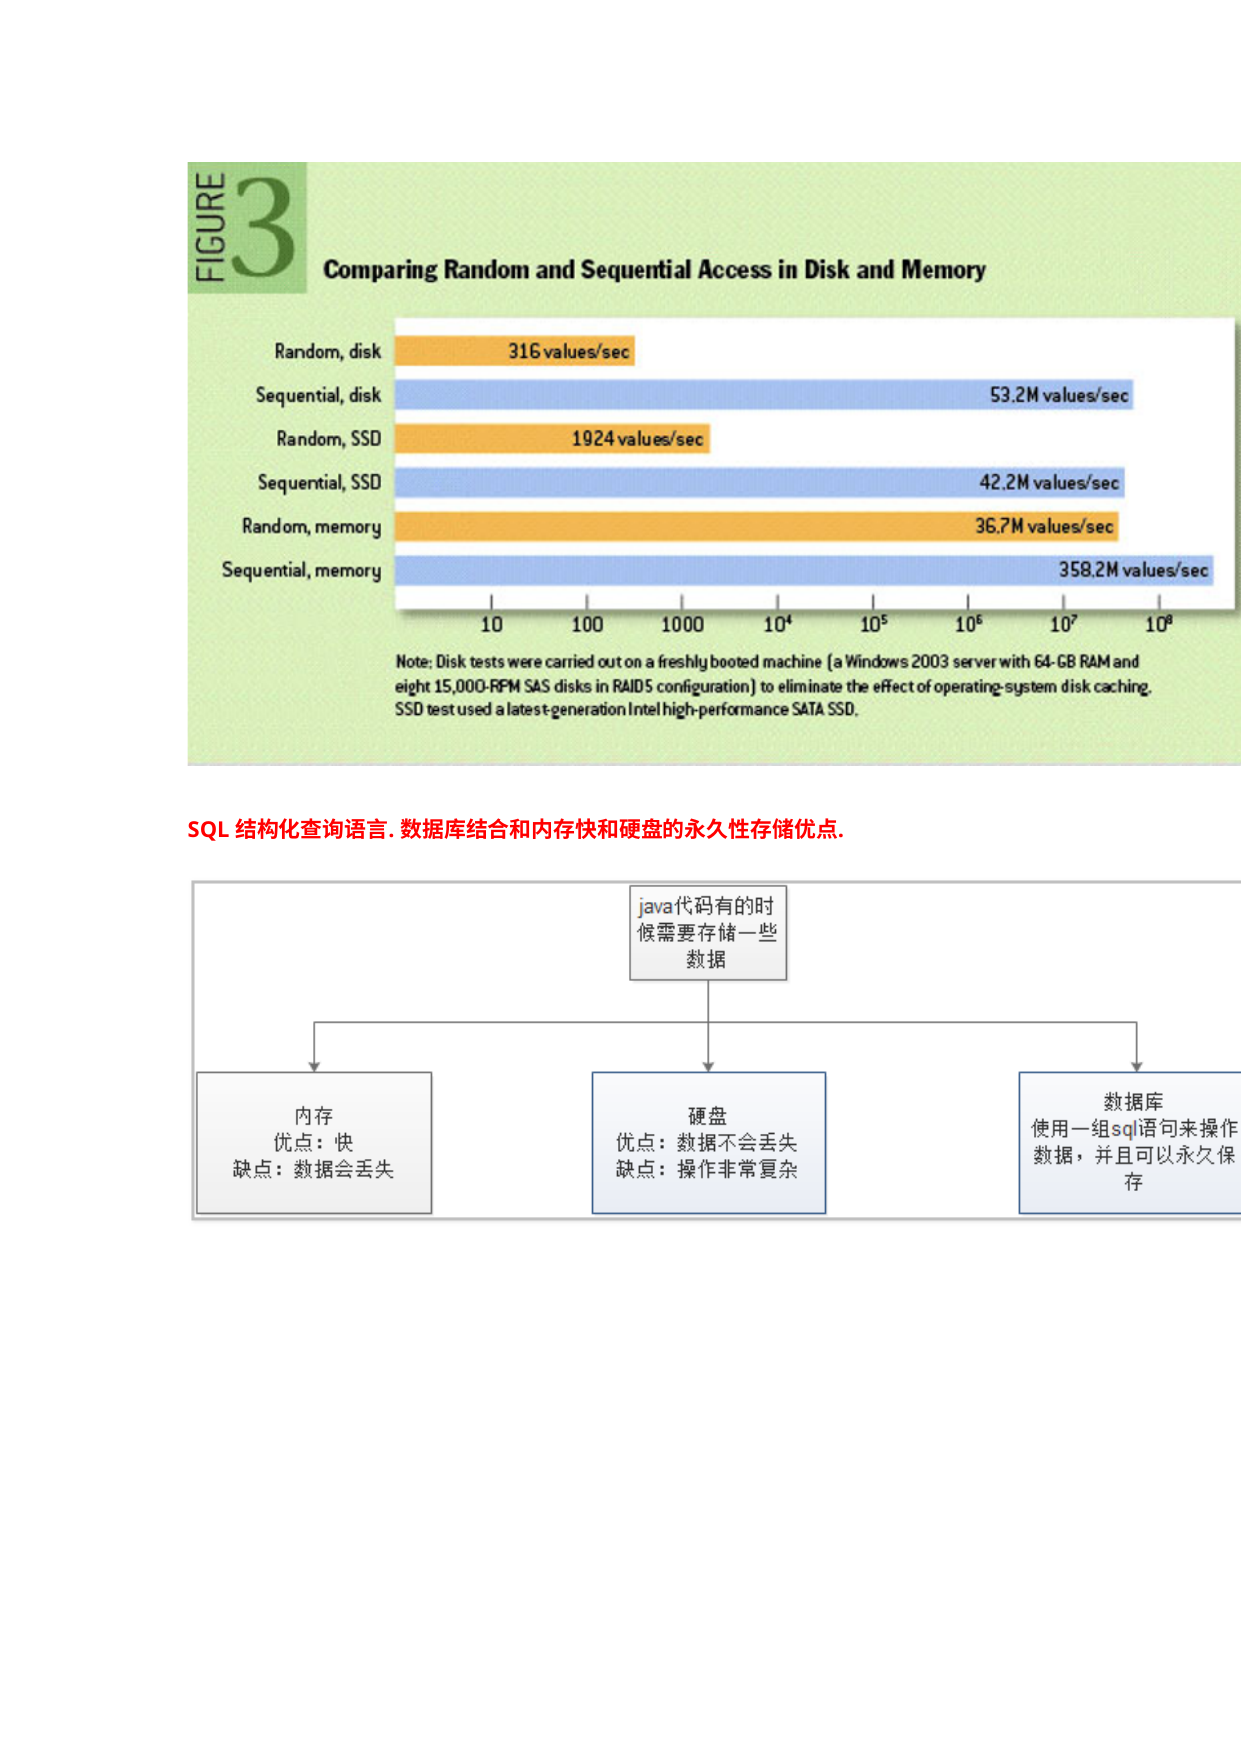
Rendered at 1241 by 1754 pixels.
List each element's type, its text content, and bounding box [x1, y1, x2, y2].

picture [187, 162, 1241, 766]
text SQL 结构化查询语言. 数据库结合和内存快和硬盘的永久性存储优点. [187, 812, 1053, 844]
picture [187, 877, 1241, 1227]
